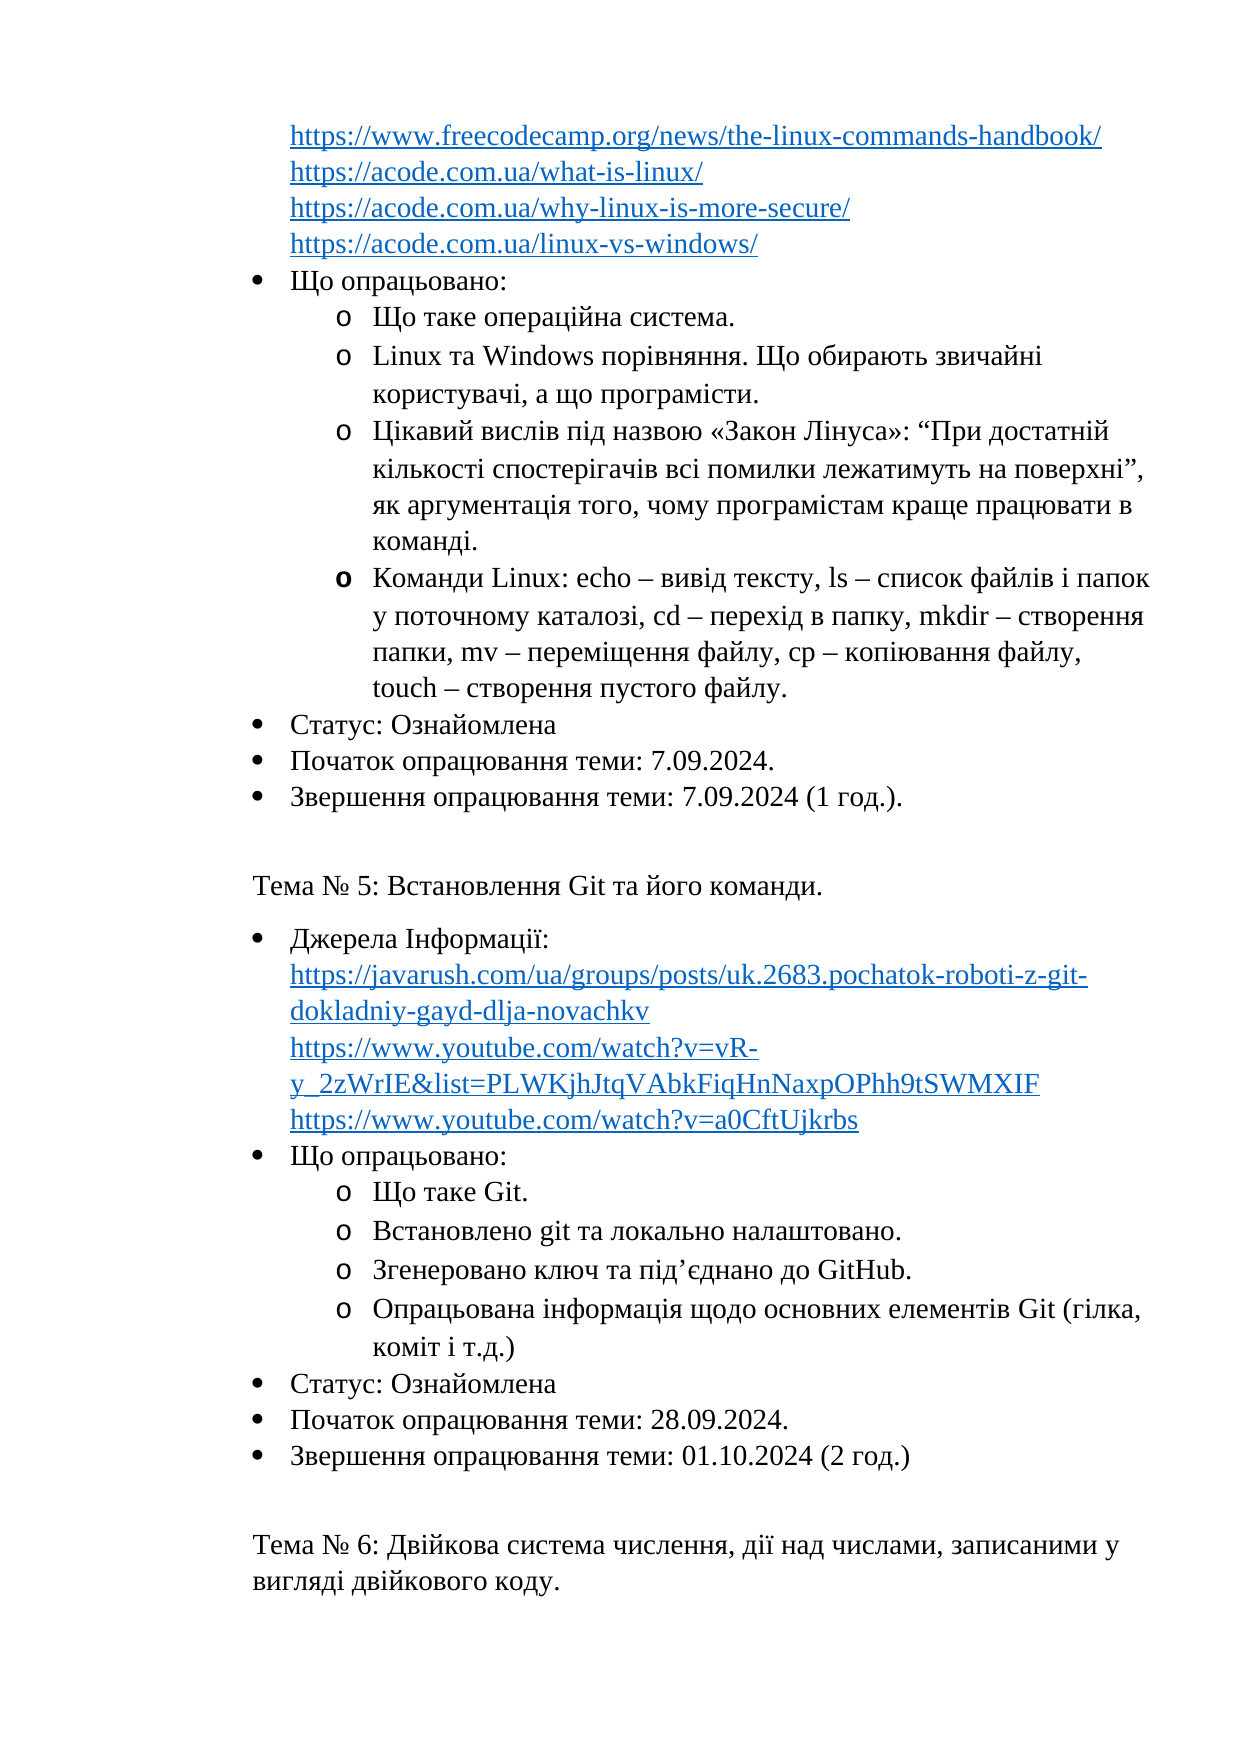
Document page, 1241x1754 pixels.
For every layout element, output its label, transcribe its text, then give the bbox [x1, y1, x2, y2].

list https://javarush.com/ua/groups/posts/uk.2683.pochatok-roboti-z-git-dokladniy-gayd-dlja-novachkv [290, 957, 1152, 1027]
list https://acode.com.ua/what-is-linux/ [290, 154, 1152, 188]
list Встановлено git та локально налаштовано. [335, 1213, 1152, 1249]
list Команди Linux: echo – вивід тексту, ls – список файлів і папок у поточному каталозі, cd – перехід в папку, mkdir – створення папки, mv – переміщення файлу, cp – копіювання файлу, touch – створення пустого файлу. [335, 560, 1152, 704]
list Що таке Git. [335, 1174, 1152, 1210]
list https://acode.com.ua/why-linux-is-more-secure/ [290, 190, 1152, 224]
text Тема № 5: Встановлення Git та його команди. [252, 868, 1152, 902]
list Цікавий вислів під назвою «Закон Лінуса»: “При достатній кількості спостерігачів всі помилки лежатимуть на поверхні”, як аргументація того, чому програмістам краще працювати в команді. [335, 413, 1152, 557]
list Початок опрацювання теми: 7.09.2024. [252, 743, 1152, 777]
list Згенеровано ключ та під’єднано до GitHub. [335, 1252, 1152, 1288]
list Початок опрацювання теми: 28.09.2024. [252, 1402, 1152, 1436]
list https://www.freecodecamp.org/news/the-linux-commands-handbook/ [290, 118, 1152, 152]
list Статус: Ознайомлена [252, 707, 1152, 740]
list Linux та Windows порівняння. Що обирають звичайні користувачі, а що програмісти. [335, 338, 1152, 410]
list Звершення опрацювання теми: 01.10.2024 (2 год.) [252, 1438, 1152, 1472]
list Опрацьована інформація щодо основних елементів Git (гілка, коміт і т.д.) [335, 1291, 1152, 1363]
text Тема № 6: Двійкова система числення, дії над числами, записаними у вигляді двійкового коду. [252, 1527, 1152, 1597]
list Звершення опрацювання теми: 7.09.2024 (1 год.). [252, 779, 1152, 813]
list https://www.youtube.com/watch?v=a0CftUjkrbs [290, 1102, 1152, 1136]
list Що таке операційна система. [335, 299, 1152, 335]
list Статус: Ознайомлена [252, 1366, 1152, 1399]
list Що опрацьовано: [252, 1138, 1152, 1172]
list Що опрацьовано: [252, 263, 1152, 296]
list https://www.youtube.com/watch?v=vR-y_2zWrIE&list=PLWKjhJtqVAbkFiqHnNaxpOPhh9tSWMXIF [290, 1030, 1152, 1099]
list Джерела Інформації: [252, 921, 1152, 955]
list https://acode.com.ua/linux-vs-windows/ [290, 227, 1152, 260]
